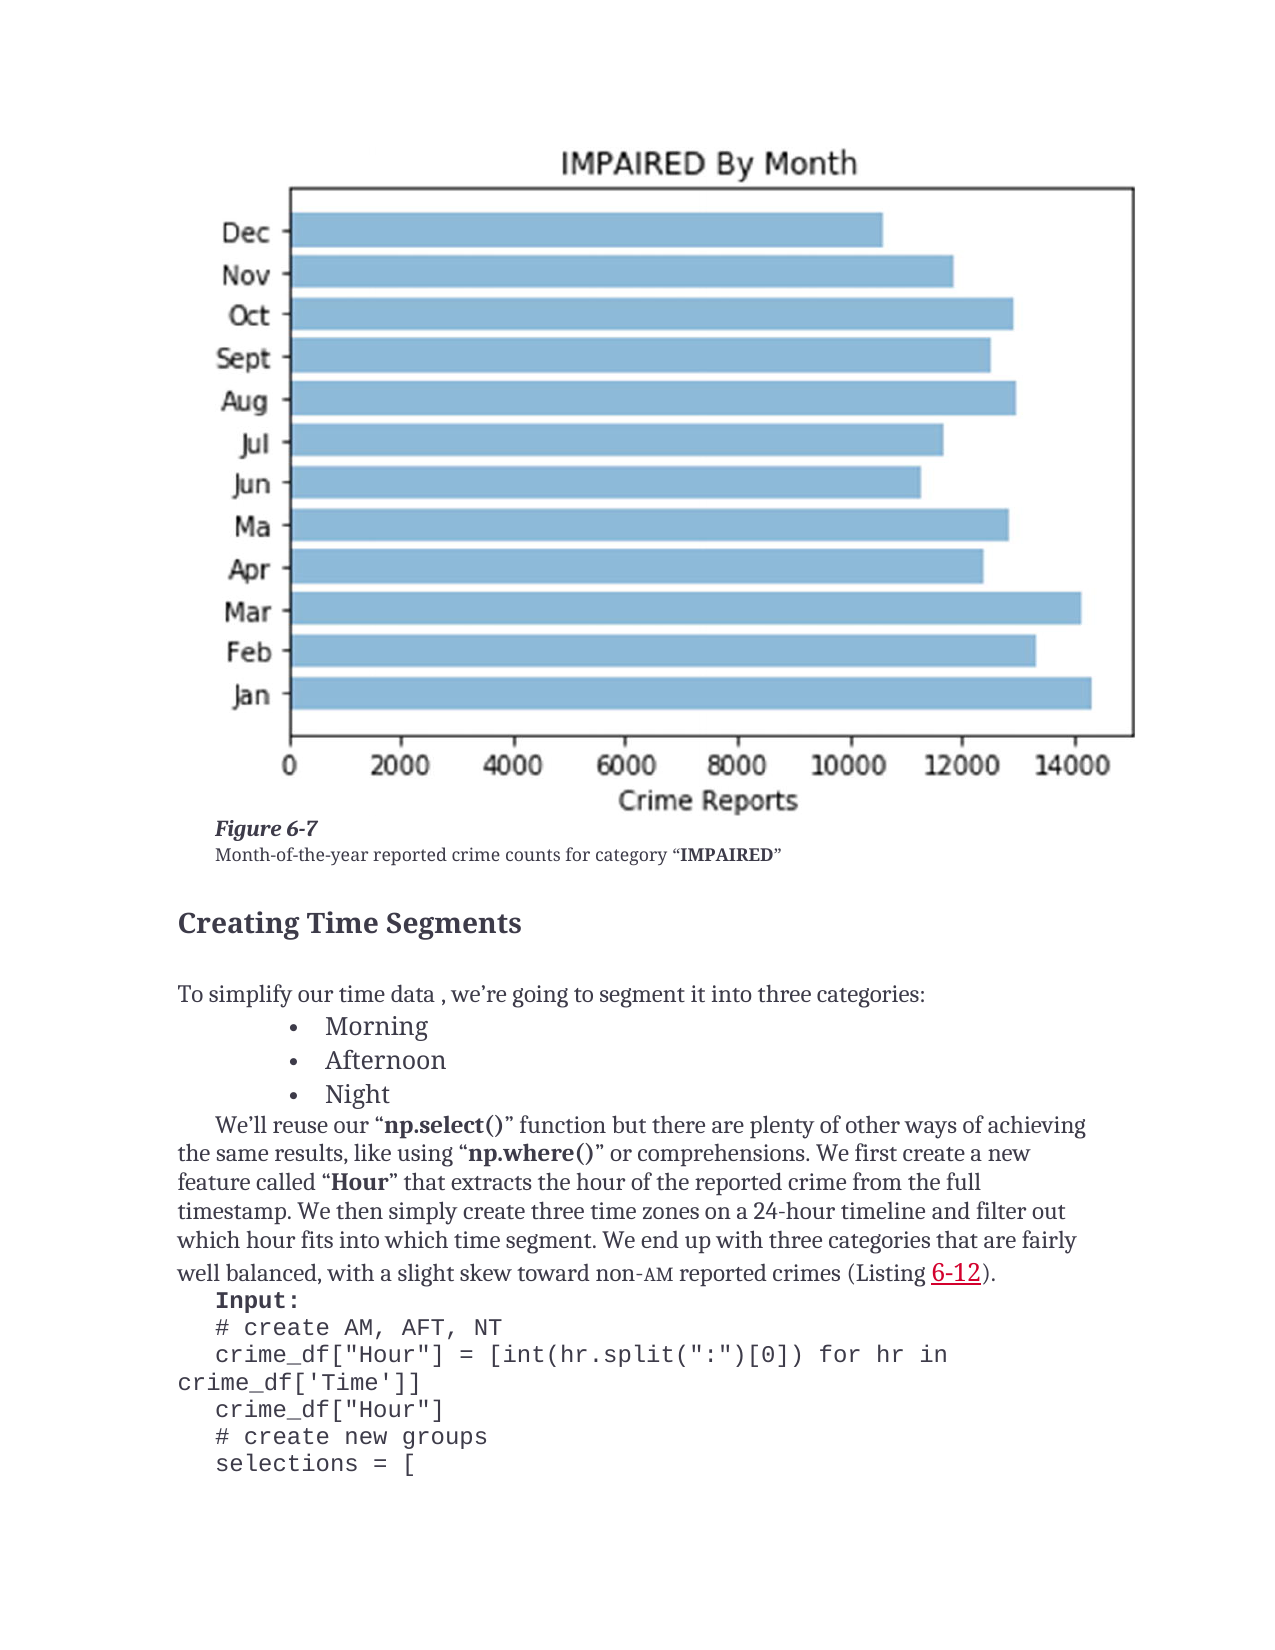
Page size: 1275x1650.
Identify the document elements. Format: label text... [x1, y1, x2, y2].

text # create new groups [177, 1424, 1098, 1452]
list Night [290, 1077, 1098, 1111]
picture [214, 147, 1136, 816]
text To simplify our time data , we’re going to segment it into three categories: [177, 980, 1098, 1008]
list Afternoon [290, 1042, 1098, 1077]
text selections = [ [177, 1452, 1098, 1479]
text We’ll reuse our “np.select()” function but there are plenty of other ways of achieving the same results, like using “np.where()” or comprehensions. We first create a new feature called “Hour” that extracts the hour of the reported crime from the full timestamp. We then simply create three time zones on a 24-hour timeline and filter out which hour fits into which time segment. We end up with three categories that are fairly well balanced, with a slight skew toward non-am reported crimes (Listing 6-12). [177, 1111, 1098, 1288]
text Creating Time Segments [177, 904, 1098, 942]
text Month-of-the-year reported crime counts for category “IMPAIRED” [177, 842, 1098, 866]
text # create AM, AFT, NT [177, 1316, 1098, 1343]
text crime_df["Hour"] = [int(hr.split(":")[0]) for hr in crime_df['Time']] [177, 1343, 1098, 1397]
text Figure 6-7 [177, 816, 1098, 842]
list Morning [290, 1008, 1098, 1042]
text crime_df["Hour"] [177, 1397, 1098, 1424]
text Input: [177, 1288, 1098, 1316]
